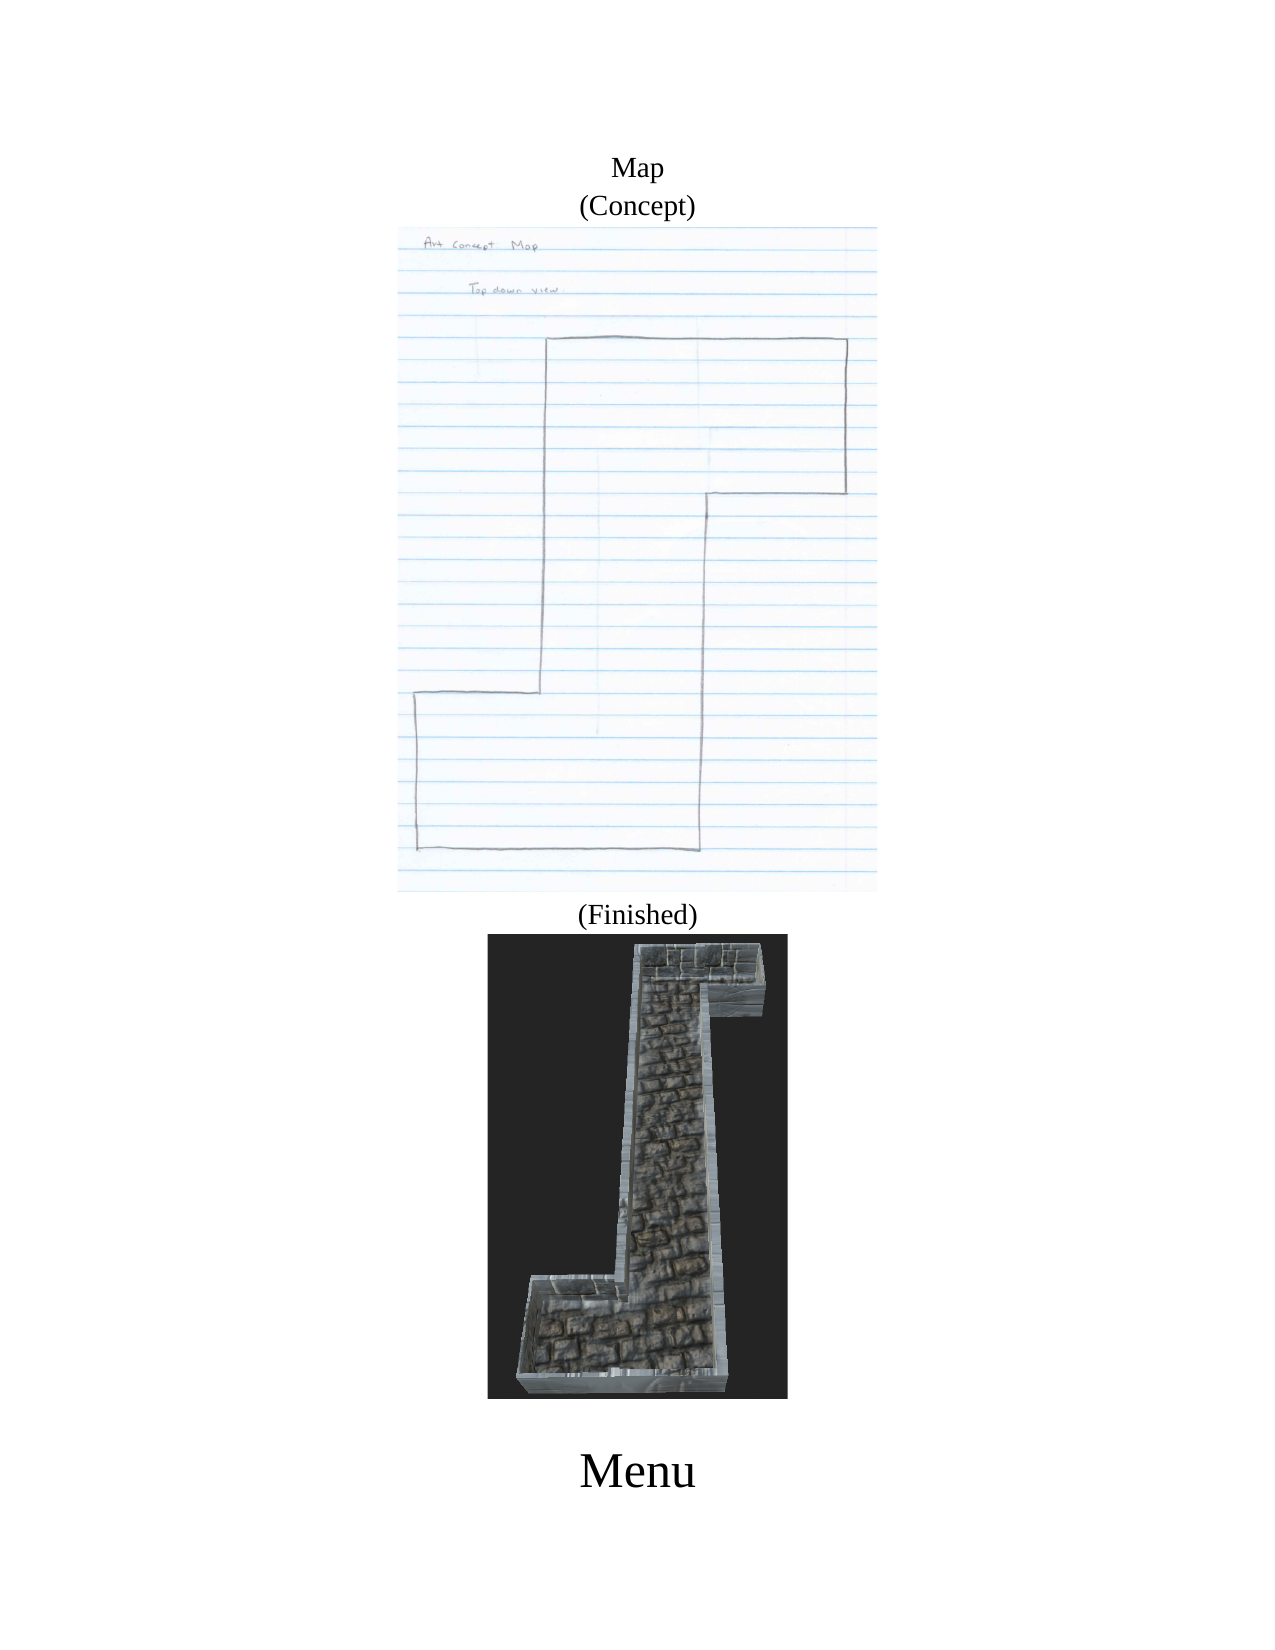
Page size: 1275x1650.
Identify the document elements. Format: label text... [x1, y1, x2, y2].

picture [487, 934, 788, 1399]
text Map (Concept) [150, 150, 1125, 222]
picture [397, 227, 878, 892]
text Menu [150, 1441, 1125, 1499]
